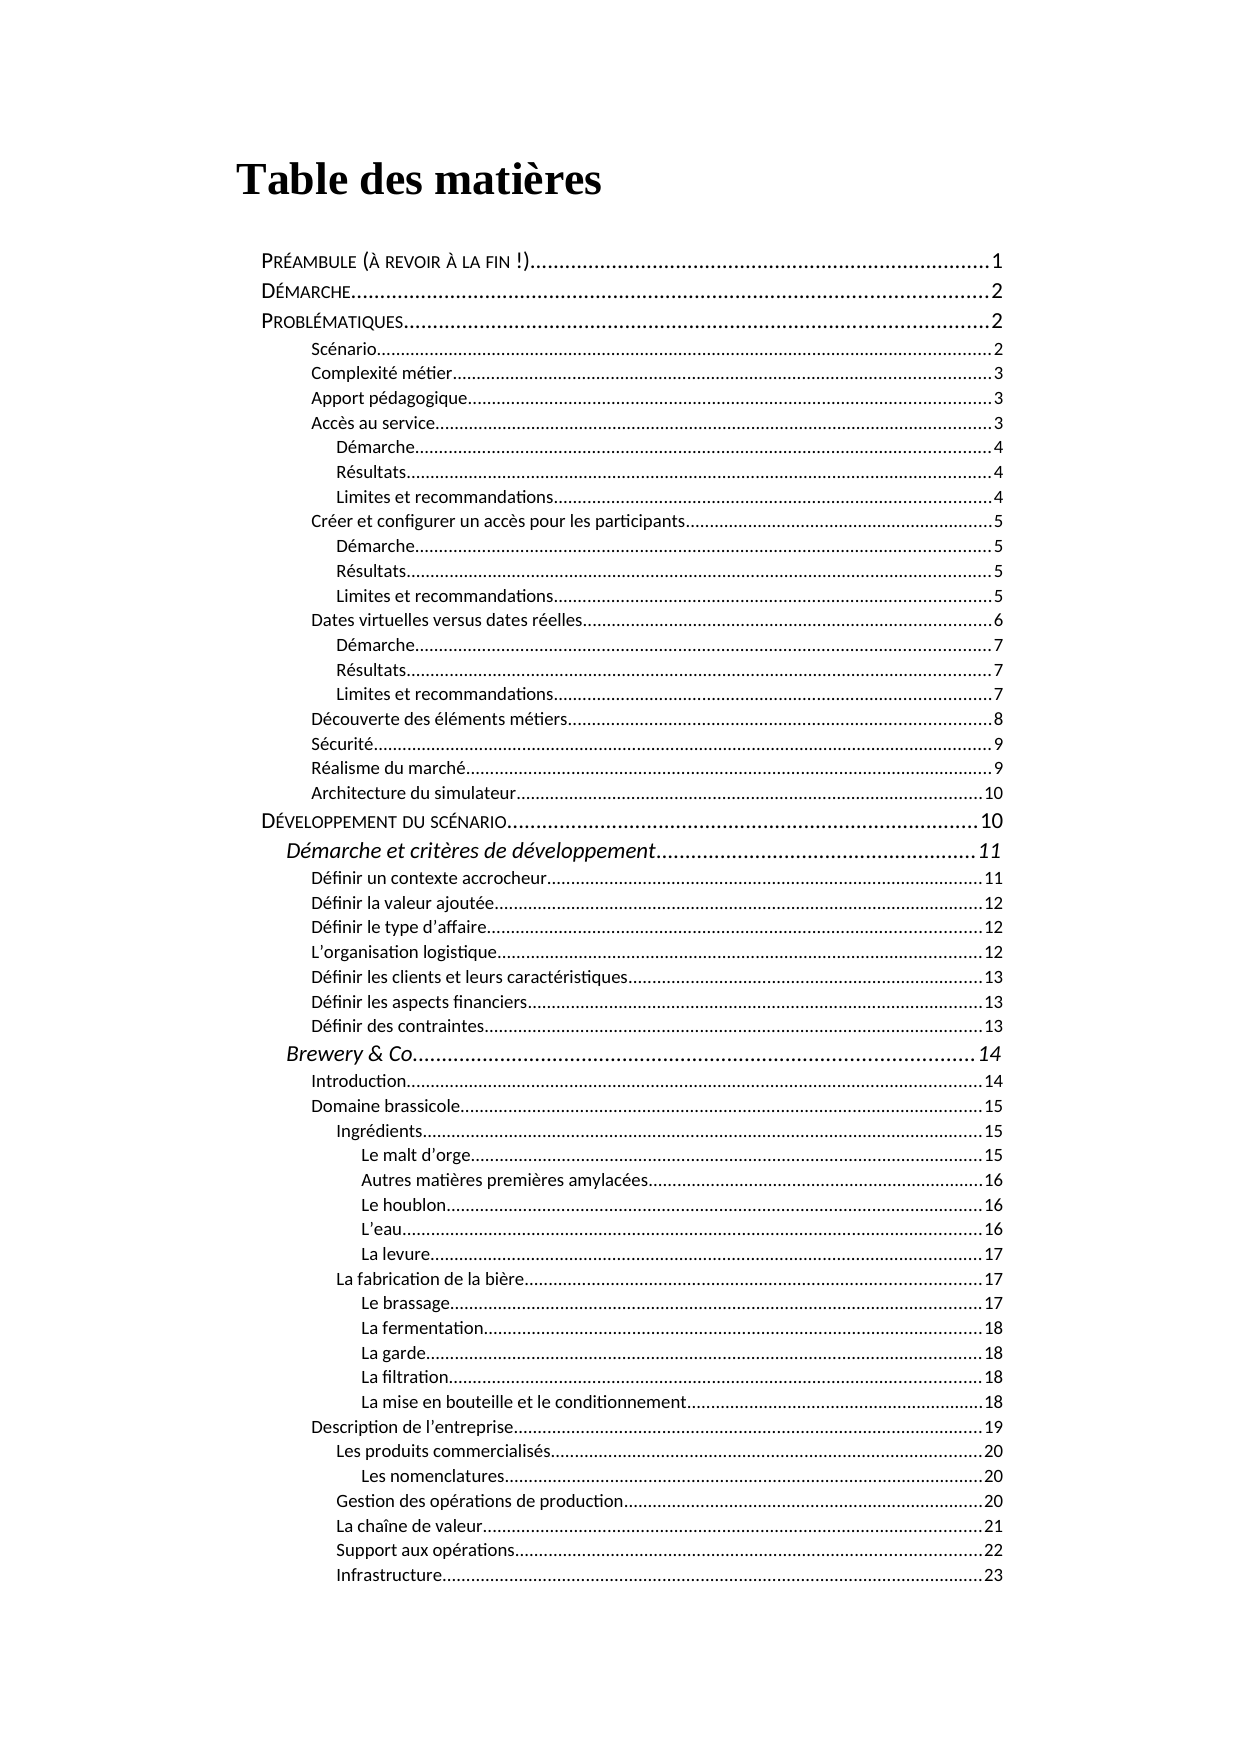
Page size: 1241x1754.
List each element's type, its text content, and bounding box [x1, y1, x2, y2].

text Définir la valeur ajoutée 12 [311, 891, 1004, 914]
text Ingrédients 15 [336, 1119, 1004, 1142]
text Scénario 2 [311, 337, 1004, 360]
text Architecture du simulateur 10 [311, 781, 1004, 804]
text Les nomenclatures 20 [361, 1464, 1004, 1487]
text Gestion des opérations de production 20 [336, 1489, 1004, 1512]
text Support aux opérations 22 [336, 1538, 1004, 1561]
text Apport pédagogique 3 [311, 386, 1004, 409]
text Démarche 5 [336, 534, 1004, 557]
text Résultats 5 [336, 559, 1004, 582]
text La filtration 18 [361, 1366, 1004, 1388]
text Dates virtuelles versus dates réelles 6 [311, 608, 1004, 631]
text Démarche 2 [261, 276, 1004, 304]
text Description de l’entreprise 19 [311, 1415, 1004, 1438]
text La mise en bouteille et le conditionnement 18 [361, 1390, 1004, 1413]
text Définir des contraintes 13 [311, 1014, 1004, 1037]
text Domaine brassicole 15 [311, 1094, 1004, 1117]
text Complexité métier 3 [311, 362, 1004, 384]
text Préambule (à revoir à la fin !) 1 [261, 246, 1004, 274]
text Définir un contexte accrocheur 11 [311, 866, 1004, 889]
text L’organisation logistique 12 [311, 940, 1004, 963]
text Le malt d’orge 15 [361, 1143, 1004, 1166]
text Infrastructure 23 [336, 1563, 1004, 1586]
text Résultats 4 [336, 460, 1004, 483]
text La fabrication de la bière 17 [336, 1267, 1004, 1290]
text Le houblon 16 [361, 1193, 1004, 1216]
text Limites et recommandations 4 [336, 485, 1004, 508]
text Résultats 7 [336, 658, 1004, 681]
text Limites et recommandations 5 [336, 584, 1004, 607]
text Introduction 14 [311, 1069, 1004, 1092]
text Autres matières premières amylacées 16 [361, 1168, 1004, 1191]
text Définir le type d’affaire 12 [311, 916, 1004, 939]
text Sécurité 9 [311, 732, 1004, 755]
text Le brassage 17 [361, 1292, 1004, 1314]
text Définir les aspects financiers 13 [311, 990, 1004, 1013]
text Développement du scénario 10 [261, 806, 1004, 834]
text Problématiques 2 [261, 307, 1004, 335]
text Découverte des éléments métiers 8 [311, 707, 1004, 730]
text Démarche et critères de développement 11 [286, 836, 1004, 864]
text Table des matières [236, 152, 1004, 204]
text L’eau 16 [361, 1217, 1004, 1240]
text Créer et configurer un accès pour les participants 5 [311, 510, 1004, 533]
text Limites et recommandations 7 [336, 682, 1004, 705]
text Démarche 4 [336, 436, 1004, 458]
text La levure 17 [361, 1242, 1004, 1265]
text La chaîne de valeur 21 [336, 1514, 1004, 1537]
text Accès au service 3 [311, 411, 1004, 434]
text Les produits commercialisés 20 [336, 1440, 1004, 1463]
text La garde 18 [361, 1341, 1004, 1364]
text Brewery & Co. 14 [286, 1039, 1004, 1067]
text Réalisme du marché 9 [311, 757, 1004, 779]
text Démarche 7 [336, 633, 1004, 656]
text Définir les clients et leurs caractéristiques 13 [311, 965, 1004, 988]
text La fermentation 18 [361, 1316, 1004, 1339]
